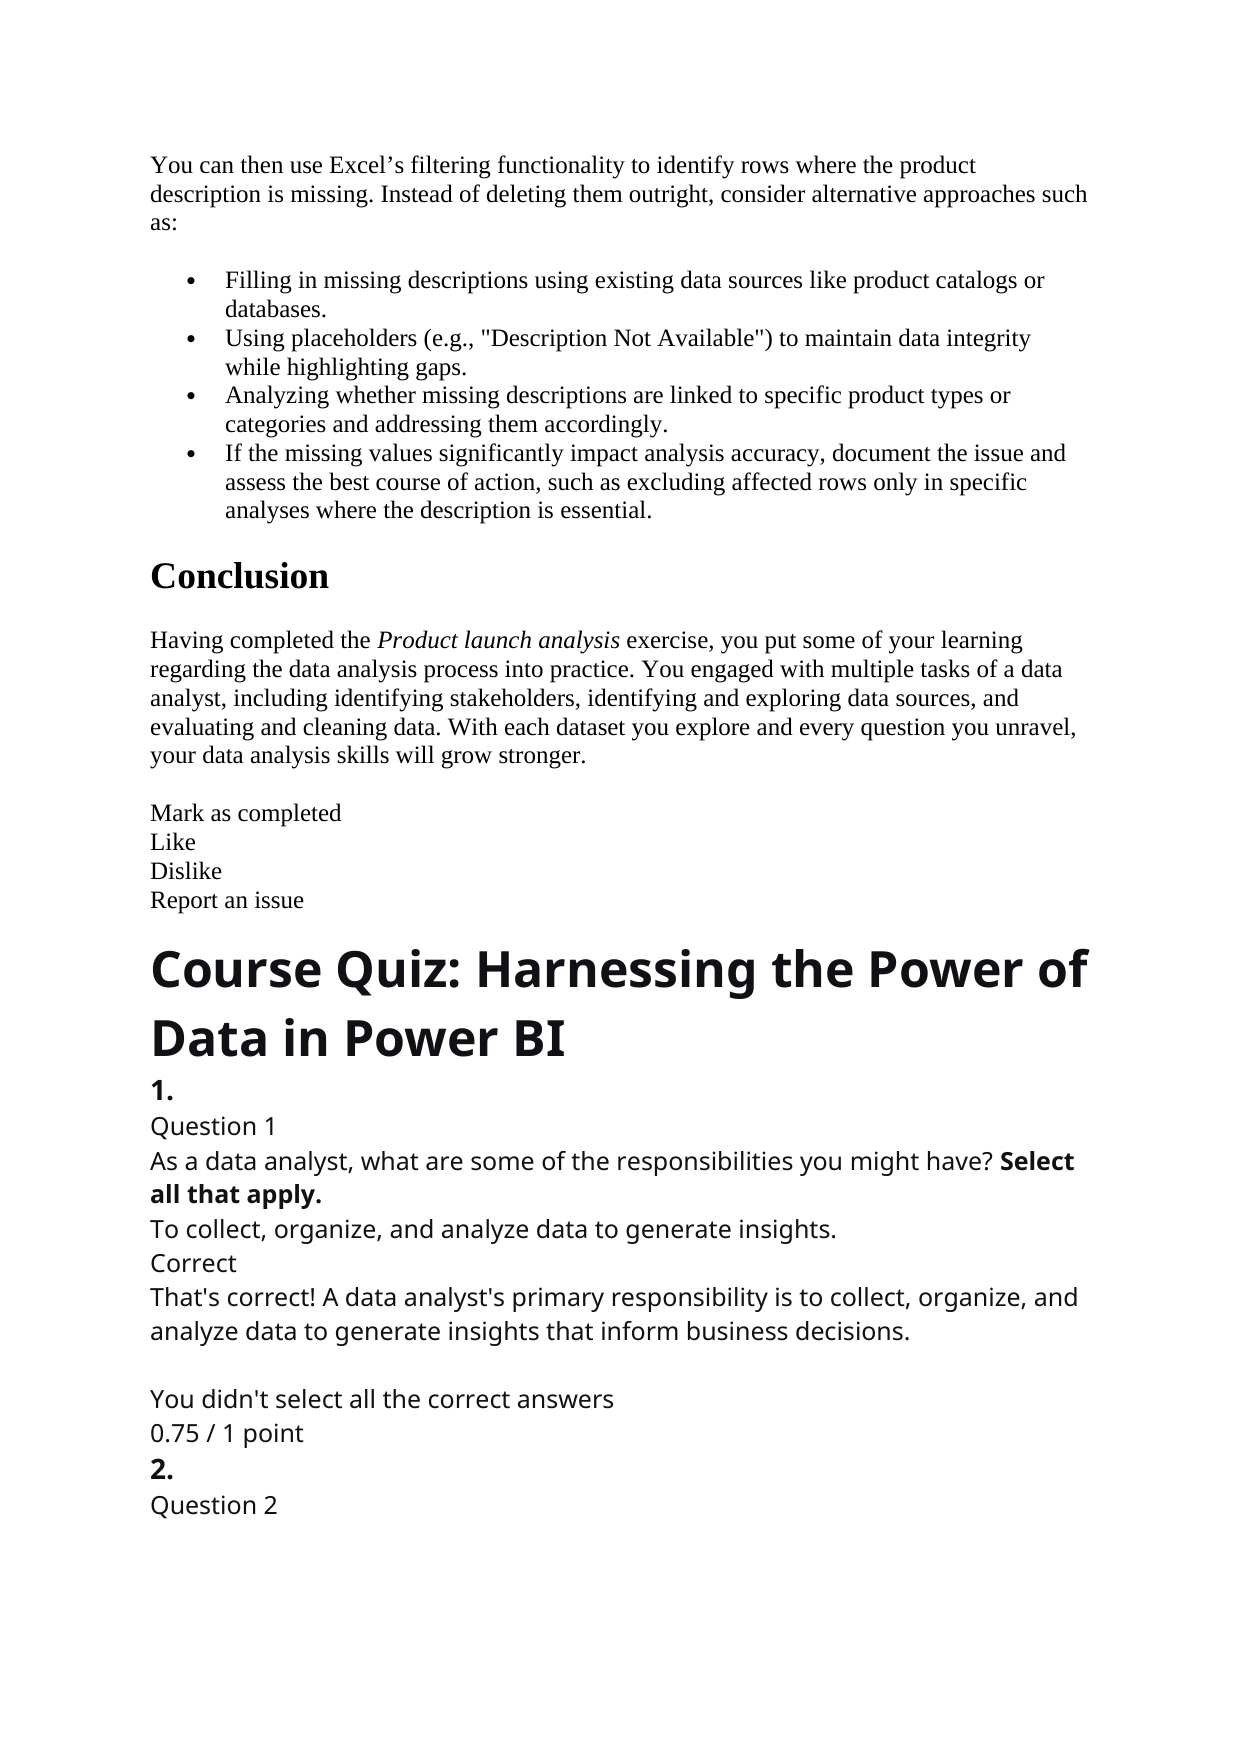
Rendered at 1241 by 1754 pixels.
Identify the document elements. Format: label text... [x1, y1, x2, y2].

text Question 2 [150, 1488, 1090, 1522]
text Report an issue [150, 885, 1090, 913]
text To collect, organize, and analyze data to generate insights. [150, 1211, 1090, 1245]
text You didn't select all the correct answers [150, 1382, 1090, 1416]
text Conclusion [150, 553, 1090, 596]
text Question 1 [150, 1109, 1090, 1143]
text Correct [150, 1245, 1090, 1279]
text You can then use Excel’s filtering functionality to identify rows where the product description is missing. Instead of deleting them outright, consider alternative approaches such as: [150, 150, 1090, 236]
text Mark as completed [150, 798, 1090, 827]
text Having completed the Product launch analysis exercise, you put some of your learning regarding the data analysis process into practice. You engaged with multiple tasks of a data analyst, including identifying stakeholders, identifying and exploring data sources, and evaluating and cleaning data. With each dataset you explore and every question you unravel, your data analysis skills will grow stronger. [150, 626, 1090, 769]
text 1. [150, 1071, 1090, 1109]
text 0.75 / 1 point [150, 1416, 1090, 1450]
list Using placeholders (e.g., "Description Not Available") to maintain data integrity while highlighting gaps. [187, 323, 1090, 380]
text 2. [150, 1450, 1090, 1488]
text That's correct! A data analyst's primary responsibility is to collect, organize, and analyze data to generate insights that inform business decisions. [150, 1279, 1090, 1347]
text Like [150, 827, 1090, 856]
list Filling in missing descriptions using existing data sources like product catalogs or databases. [187, 265, 1090, 323]
text Course Quiz: Harnessing the Power of Data in Power BI [150, 934, 1090, 1071]
text Dislike [150, 856, 1090, 885]
list Analyzing whether missing descriptions are linked to specific product types or categories and addressing them accordingly. [187, 380, 1090, 438]
list If the missing values significantly impact analysis accuracy, document the issue and assess the best course of action, such as excluding affected rows only in specific analyses where the description is essential. [187, 438, 1090, 524]
text As a data analyst, what are some of the responsibilities you might have? Select all that apply. [150, 1143, 1090, 1211]
